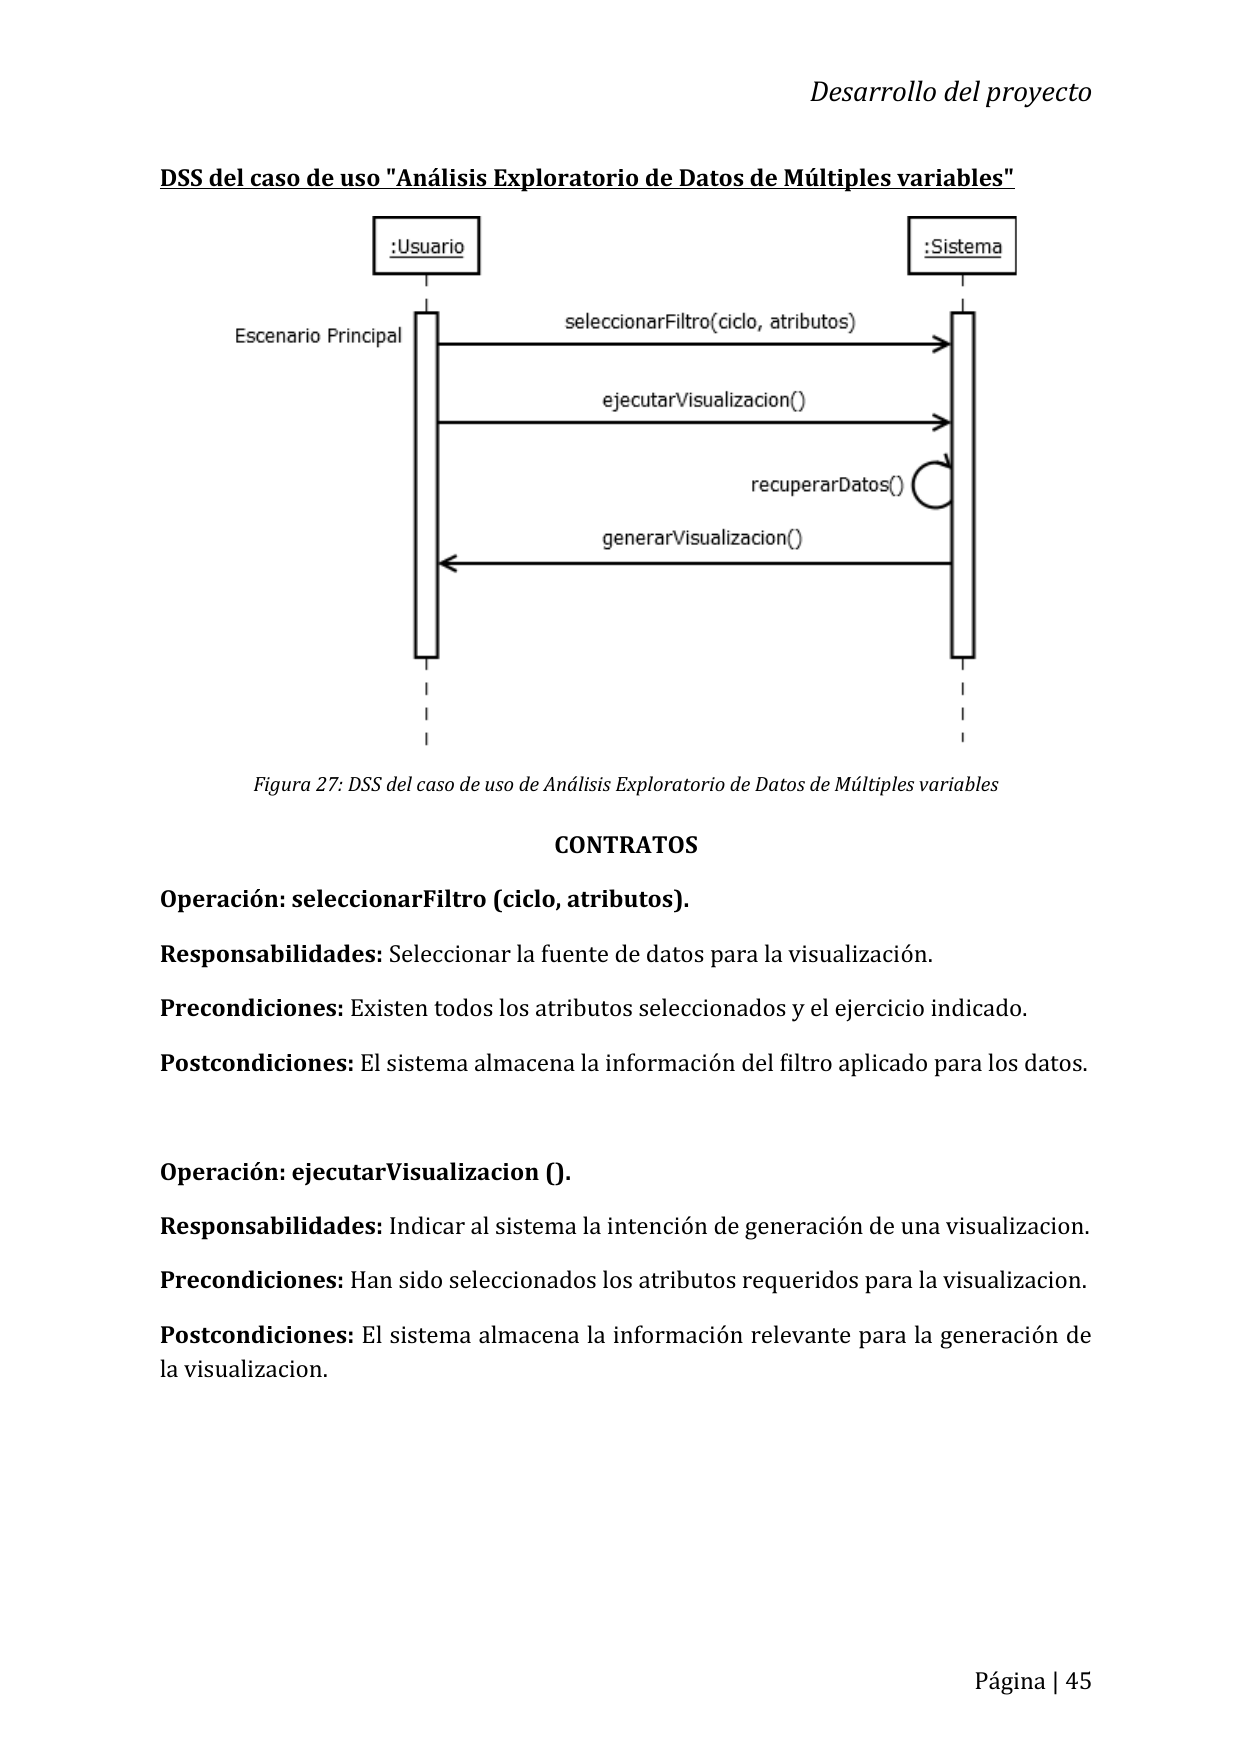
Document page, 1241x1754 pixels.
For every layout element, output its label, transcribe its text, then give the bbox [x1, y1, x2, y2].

text Operación: ejecutarVisualizacion (). [159, 1156, 1092, 1185]
text Operación: seleccionarFiltro (ciclo, atributos). [159, 884, 1092, 913]
text DSS del caso de uso "Análisis Exploratorio de Datos de Múltiples variables" [159, 162, 1092, 192]
picture [235, 216, 1017, 747]
text Precondiciones: Existen todos los atributos seleccionados y el ejercicio indicado. [159, 993, 1092, 1022]
text Responsabilidades: Indicar al sistema la intención de generación de una visualizacion. [159, 1211, 1092, 1240]
text Postcondiciones: El sistema almacena la información relevante para la generación de la visualizacion. [159, 1319, 1092, 1382]
text CONTRATOS [159, 829, 1092, 858]
text Postcondiciones: El sistema almacena la información del filtro aplicado para los datos. [159, 1047, 1092, 1076]
text Responsabilidades: Seleccionar la fuente de datos para la visualización. [159, 938, 1092, 967]
text Precondiciones: Han sido seleccionados los atributos requeridos para la visualizacion. [159, 1265, 1092, 1294]
